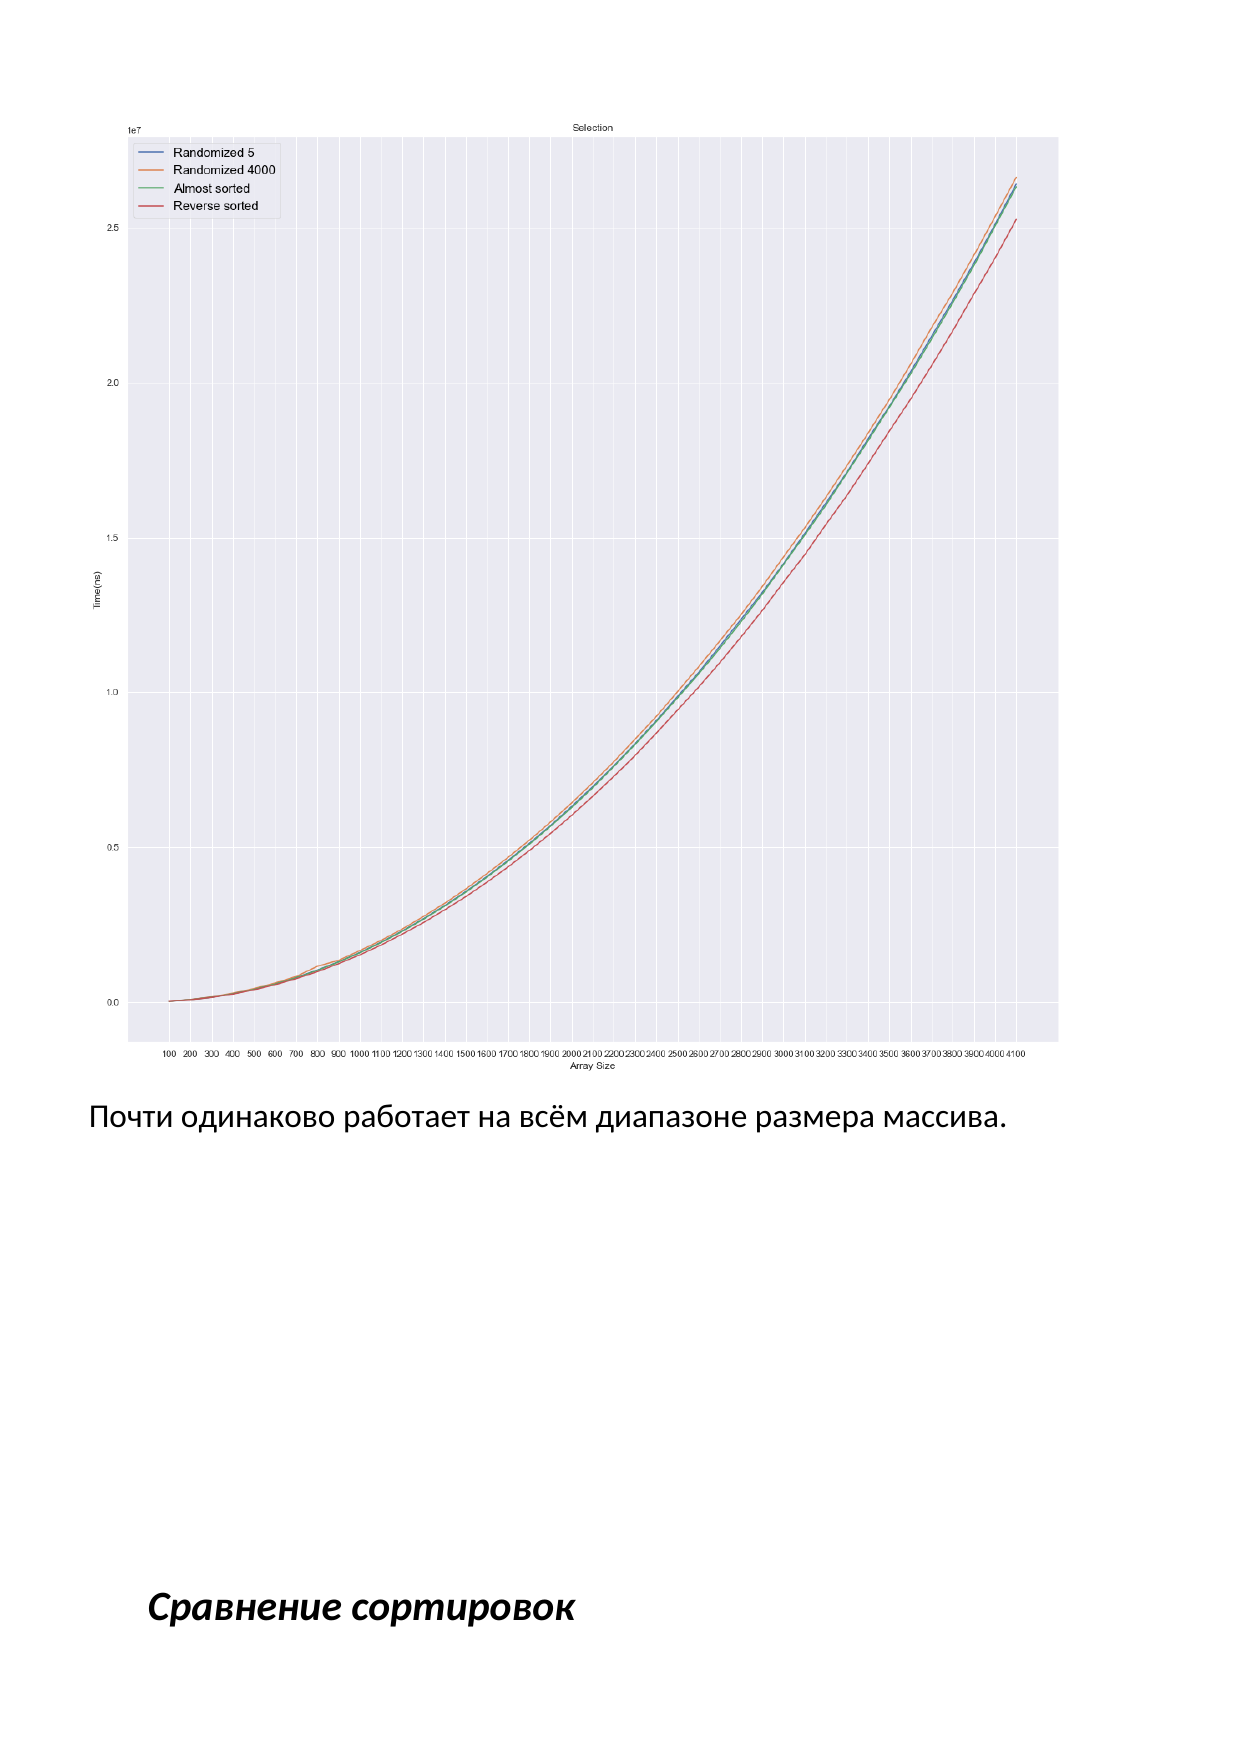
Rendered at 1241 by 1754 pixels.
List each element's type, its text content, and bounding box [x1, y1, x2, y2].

text Почти одинаково работает на всём диапазоне размера массива. [88, 1095, 1152, 1136]
text Сравнение сортировок [148, 1580, 1152, 1631]
picture [88, 118, 1063, 1076]
